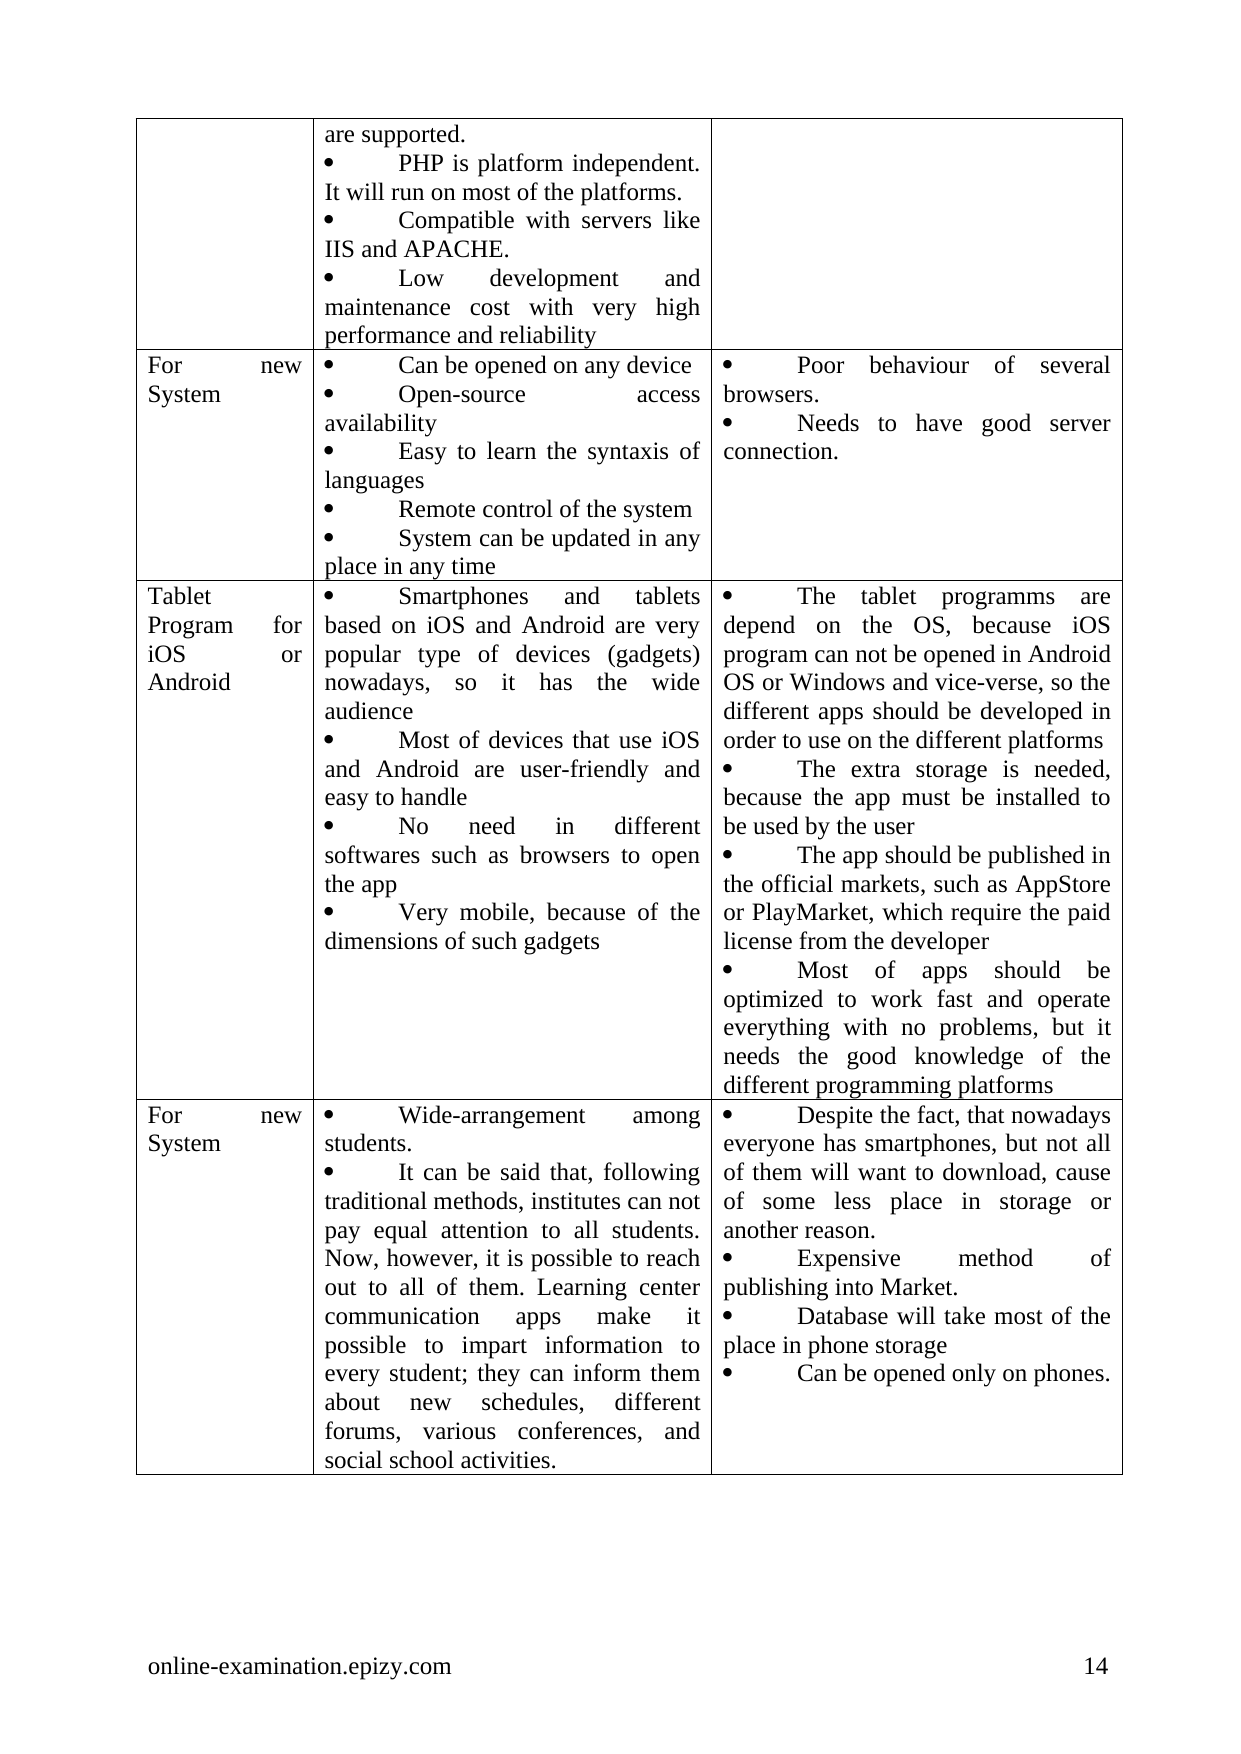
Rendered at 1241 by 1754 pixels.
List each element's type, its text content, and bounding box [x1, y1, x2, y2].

table_cell For new System [137, 1100, 313, 1473]
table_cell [712, 119, 1122, 349]
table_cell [137, 119, 313, 349]
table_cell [314, 119, 711, 349]
table_cell Poor behaviour of several browsers. Needs to have good server connection. [712, 350, 1122, 580]
table_cell Wide-arrangement among students. It can be said that, following traditional methods, institutes can not pay equal attention to all students. Now, however, it is possible to reach out to all of them. Learning center communication apps make it possible to impart information to every student; they can inform them about new schedules, different forums, various conferences, and social school activities. [314, 1100, 711, 1473]
table_cell The tablet programms are depend on the OS, because iOS program can not be opened in Android OS or Windows and vice-verse, so the different apps should be developed in order to use on the different platforms The extra storage is needed, because the app must be installed to be used by the user The app should be published in the official markets, such as AppStore or PlayMarket, which require the paid license from the developer Most of apps should be optimized to work fast and operate everything with no problems, but it needs the good knowledge of the different programming platforms [712, 581, 1122, 1099]
table_cell Despite the fact, that nowadays everyone has smartphones, but not all of them will want to download, cause of some less place in storage or another reason. Expensive method of publishing into Market. Database will take most of the place in phone storage Can be opened only on phones. [712, 1100, 1122, 1473]
table_cell For new System [137, 350, 313, 580]
table_cell Can be opened on any device Open-source access availability Easy to learn the syntaxis of languages Remote control of the system System can be updated in any place in any time [314, 350, 711, 580]
table_cell Tablet Program for iOS or Android [137, 581, 313, 1099]
table_cell Smartphones and tablets based on iOS and Android are very popular type of devices (gadgets) nowadays, so it has the wide audience Most of devices that use iOS and Android are user-friendly and easy to handle No need in different softwares such as browsers to open the app Very mobile, because of the dimensions of such gadgets [314, 581, 711, 1099]
